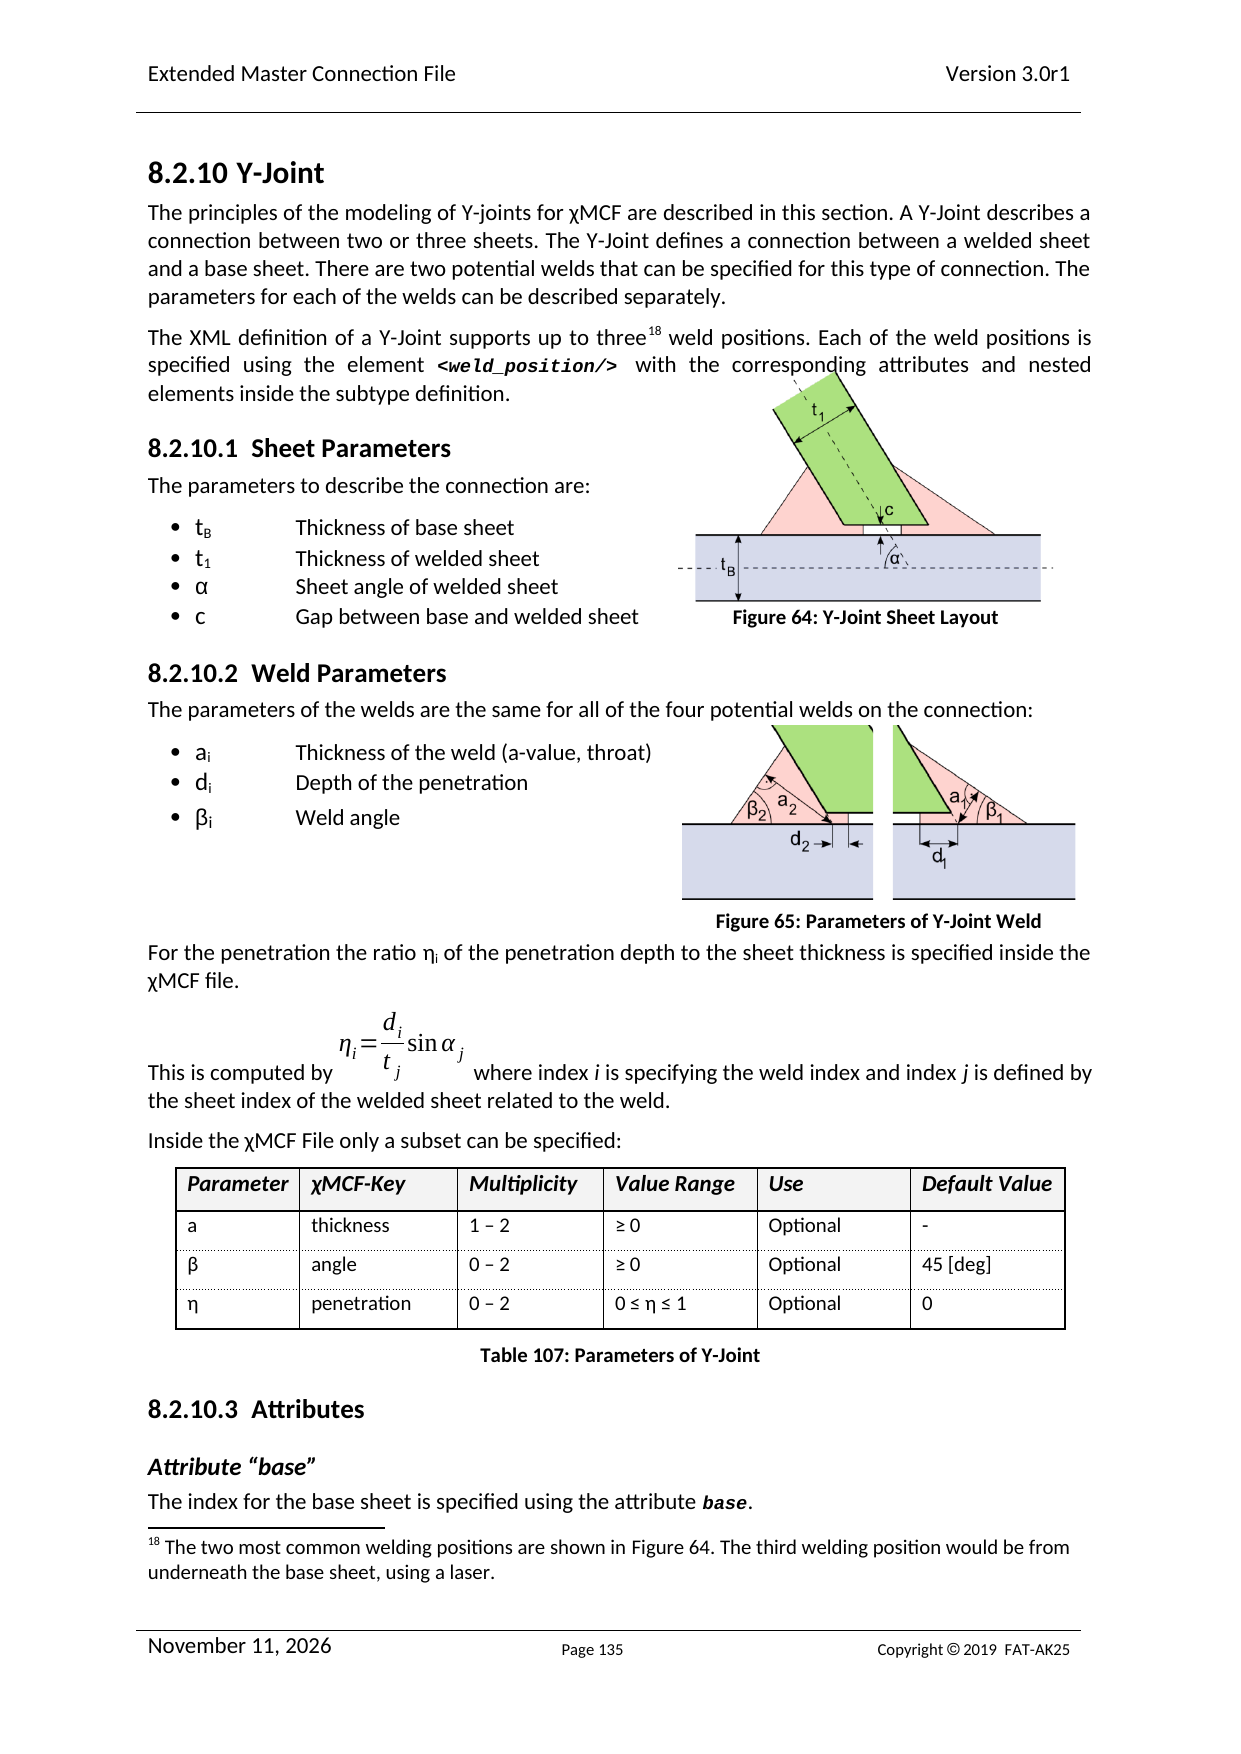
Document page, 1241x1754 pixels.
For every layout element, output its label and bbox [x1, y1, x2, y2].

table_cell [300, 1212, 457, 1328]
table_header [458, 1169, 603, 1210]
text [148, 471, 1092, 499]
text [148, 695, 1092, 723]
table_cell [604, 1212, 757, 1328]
picture [678, 499, 1054, 511]
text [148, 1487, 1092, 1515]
picture [678, 465, 1054, 471]
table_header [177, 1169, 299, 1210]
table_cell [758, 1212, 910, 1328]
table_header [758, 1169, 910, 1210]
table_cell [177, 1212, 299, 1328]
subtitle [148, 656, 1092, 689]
picture [892, 832, 1076, 900]
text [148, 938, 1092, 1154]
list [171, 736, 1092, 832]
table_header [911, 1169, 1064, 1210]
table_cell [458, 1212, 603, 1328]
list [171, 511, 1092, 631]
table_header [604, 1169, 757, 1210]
picture [682, 832, 874, 900]
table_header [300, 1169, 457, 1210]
picture [678, 407, 1054, 432]
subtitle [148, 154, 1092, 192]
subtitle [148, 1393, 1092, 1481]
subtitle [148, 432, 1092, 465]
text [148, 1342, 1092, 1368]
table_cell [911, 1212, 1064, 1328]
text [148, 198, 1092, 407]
picture [892, 725, 1076, 736]
picture [682, 725, 874, 736]
